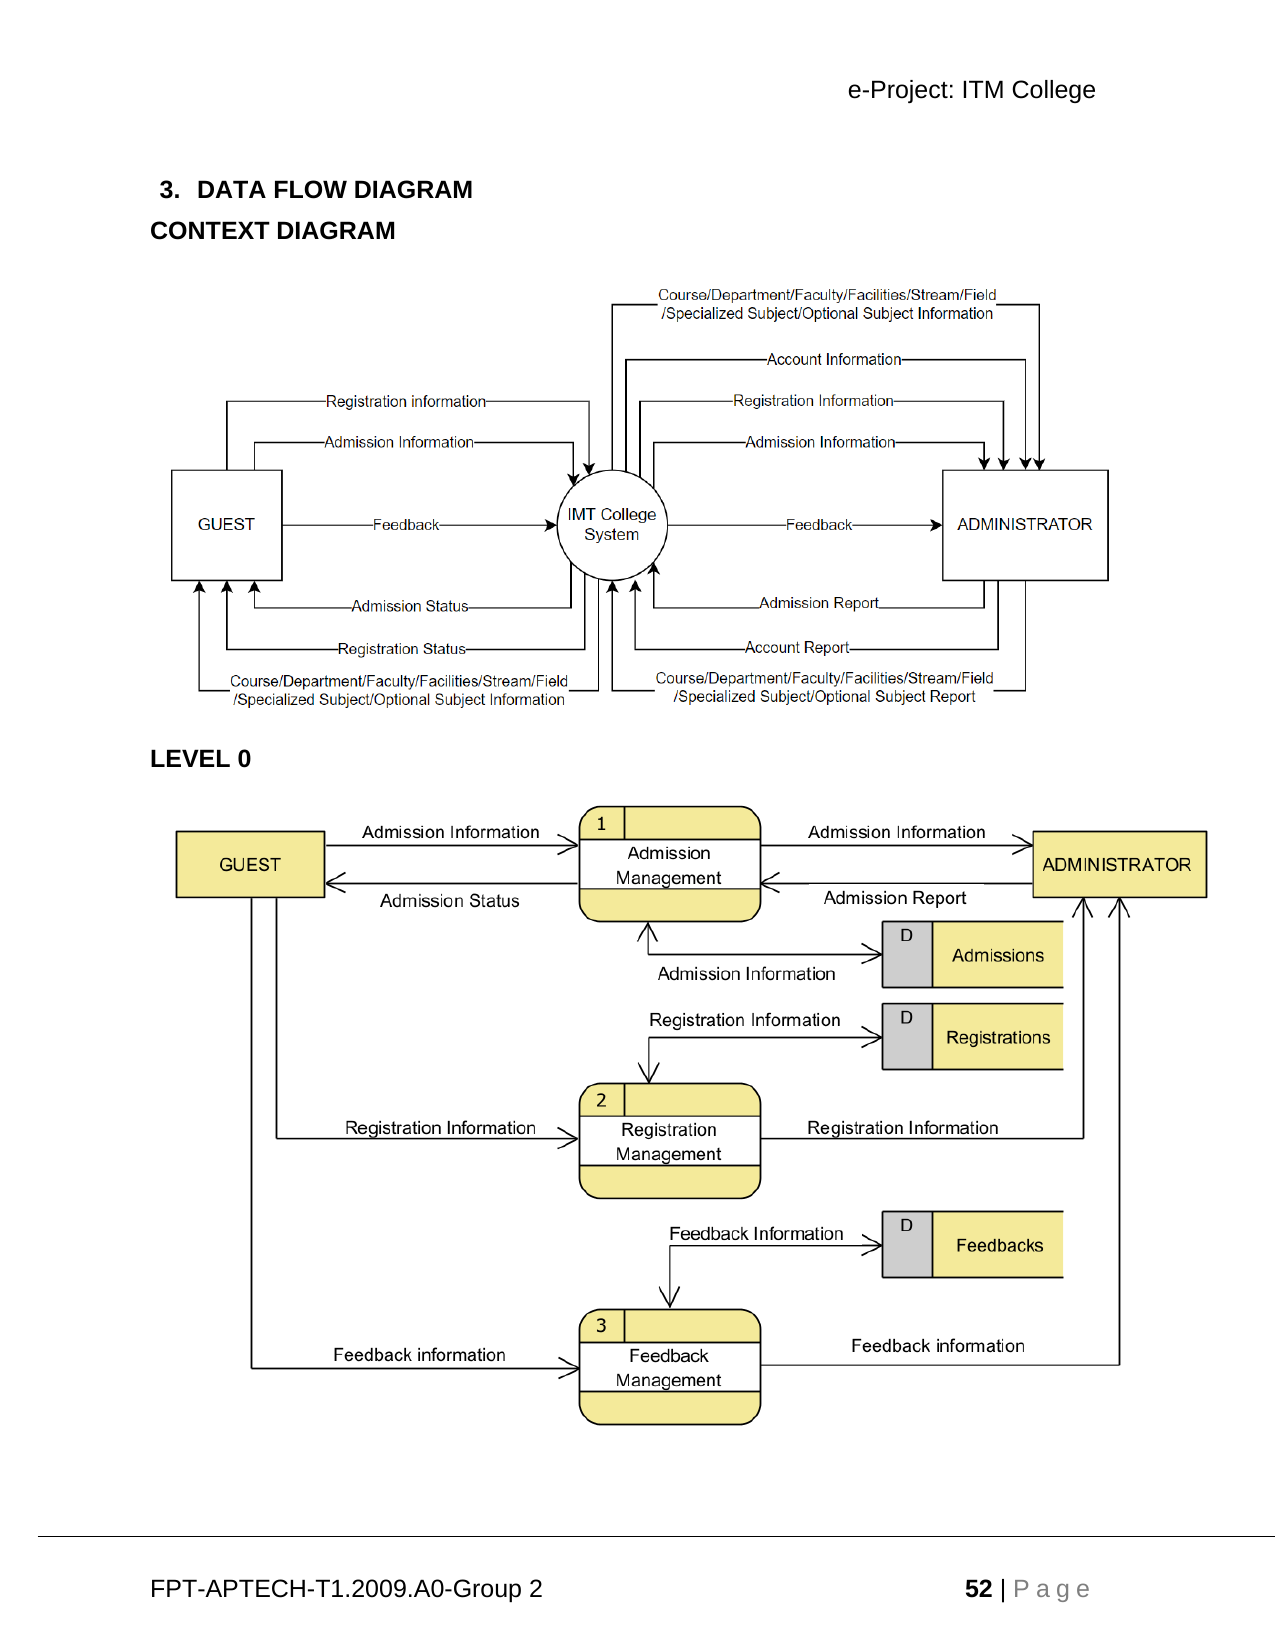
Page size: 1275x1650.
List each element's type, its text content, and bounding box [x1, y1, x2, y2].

subtitle CONTEXT DIAGRAM [150, 216, 1125, 245]
subtitle LEVEL 0 [150, 744, 1125, 773]
subtitle DATA FLOW DIAGRAM [159, 175, 1125, 204]
picture [150, 257, 1125, 726]
picture [150, 785, 1230, 1448]
